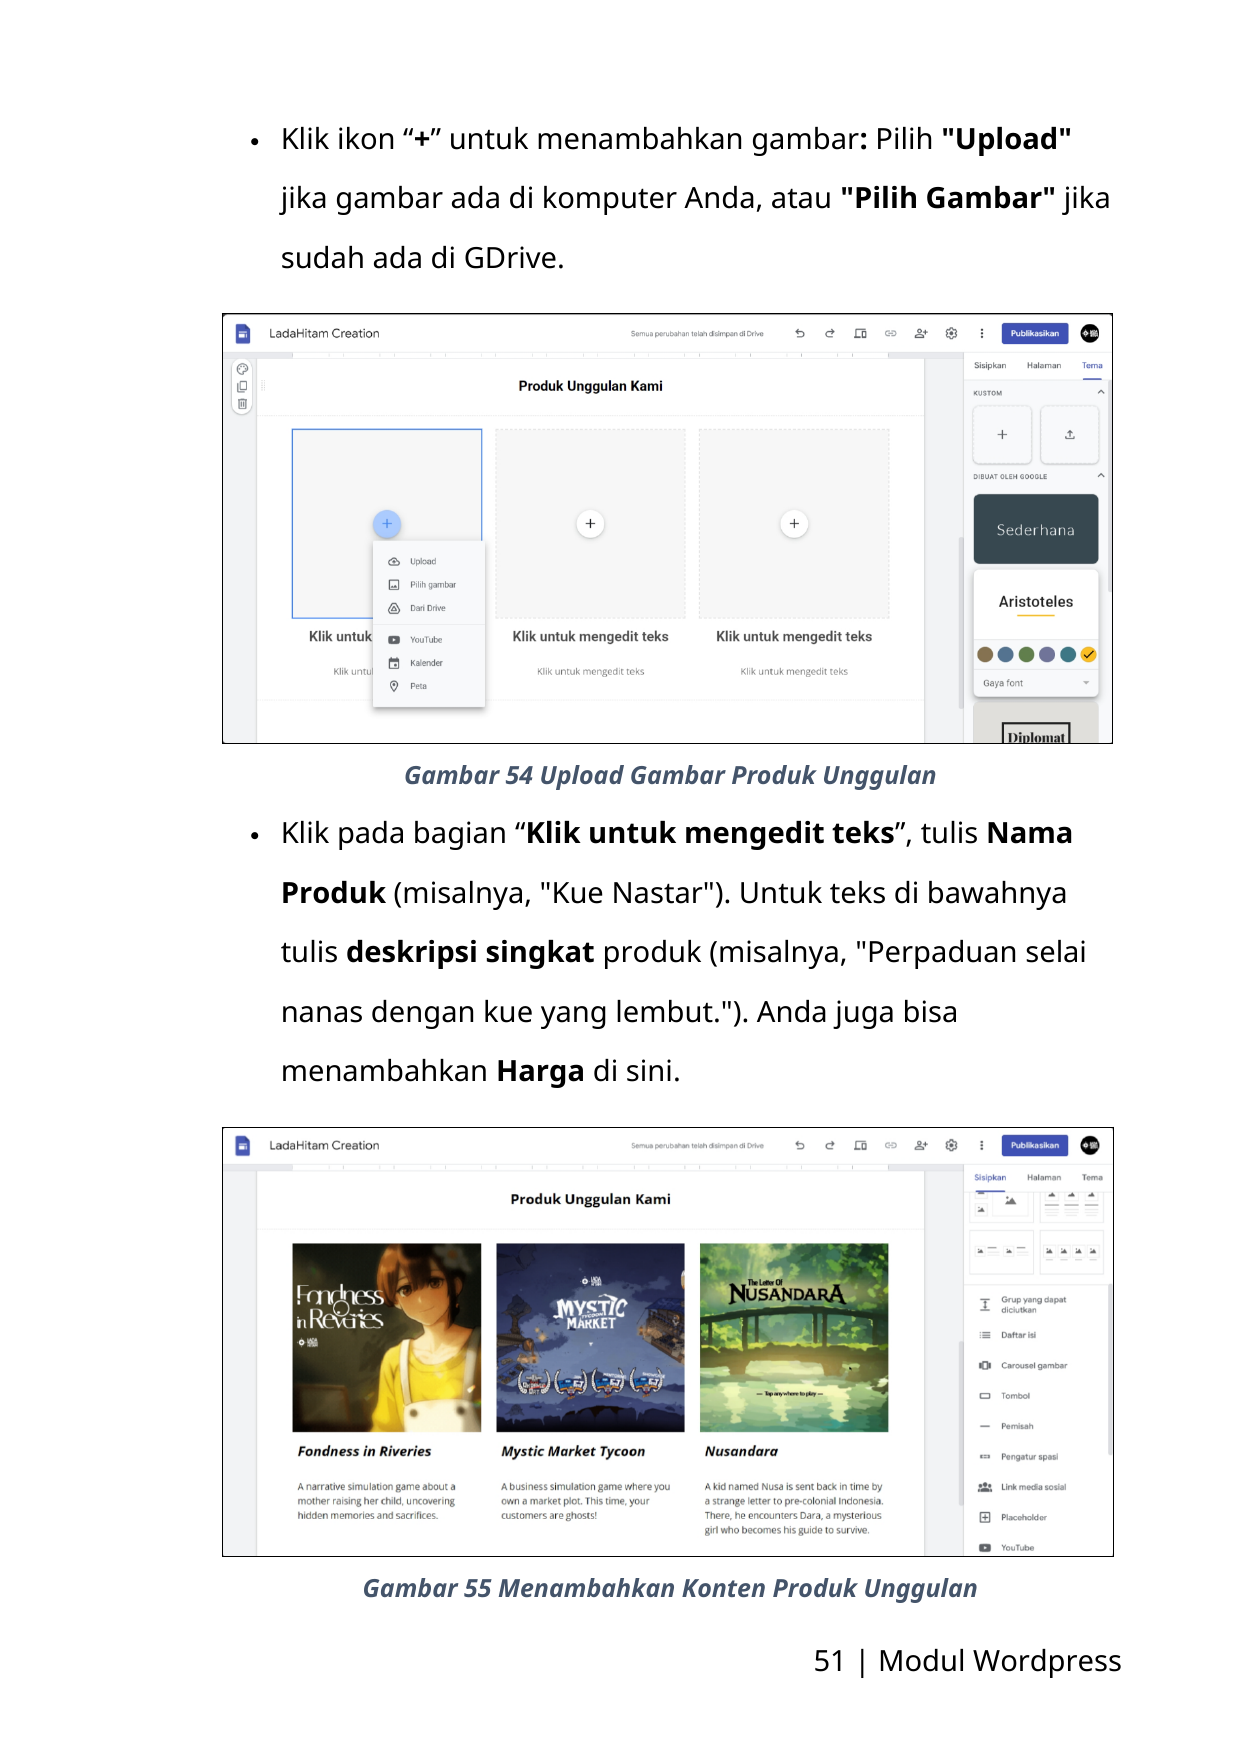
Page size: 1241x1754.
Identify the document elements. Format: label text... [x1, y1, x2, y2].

list Klik pada bagian “Klik untuk mengedit teks”, tulis Nama Produk (misalnya, "Kue Nastar"). Untuk teks di bawahnya tulis deskripsi singkat produk (misalnya, "Perpaduan selai nanas dengan kue yang lembut."). Anda juga bisa menambahkan Harga di sini. [251, 812, 1122, 1090]
picture [223, 314, 1112, 743]
text Gambar 54 Upload Gambar Produk Unggulan [222, 758, 1122, 792]
text Gambar 55 Menambahkan Konten Produk Unggulan [222, 1571, 1122, 1605]
list Klik ikon “+” untuk menambahkan gambar: Pilih "Upload" jika gambar ada di komputer Anda, atau "Pilih Gambar" jika sudah ada di GDrive. [251, 118, 1122, 277]
picture [223, 1128, 1113, 1556]
